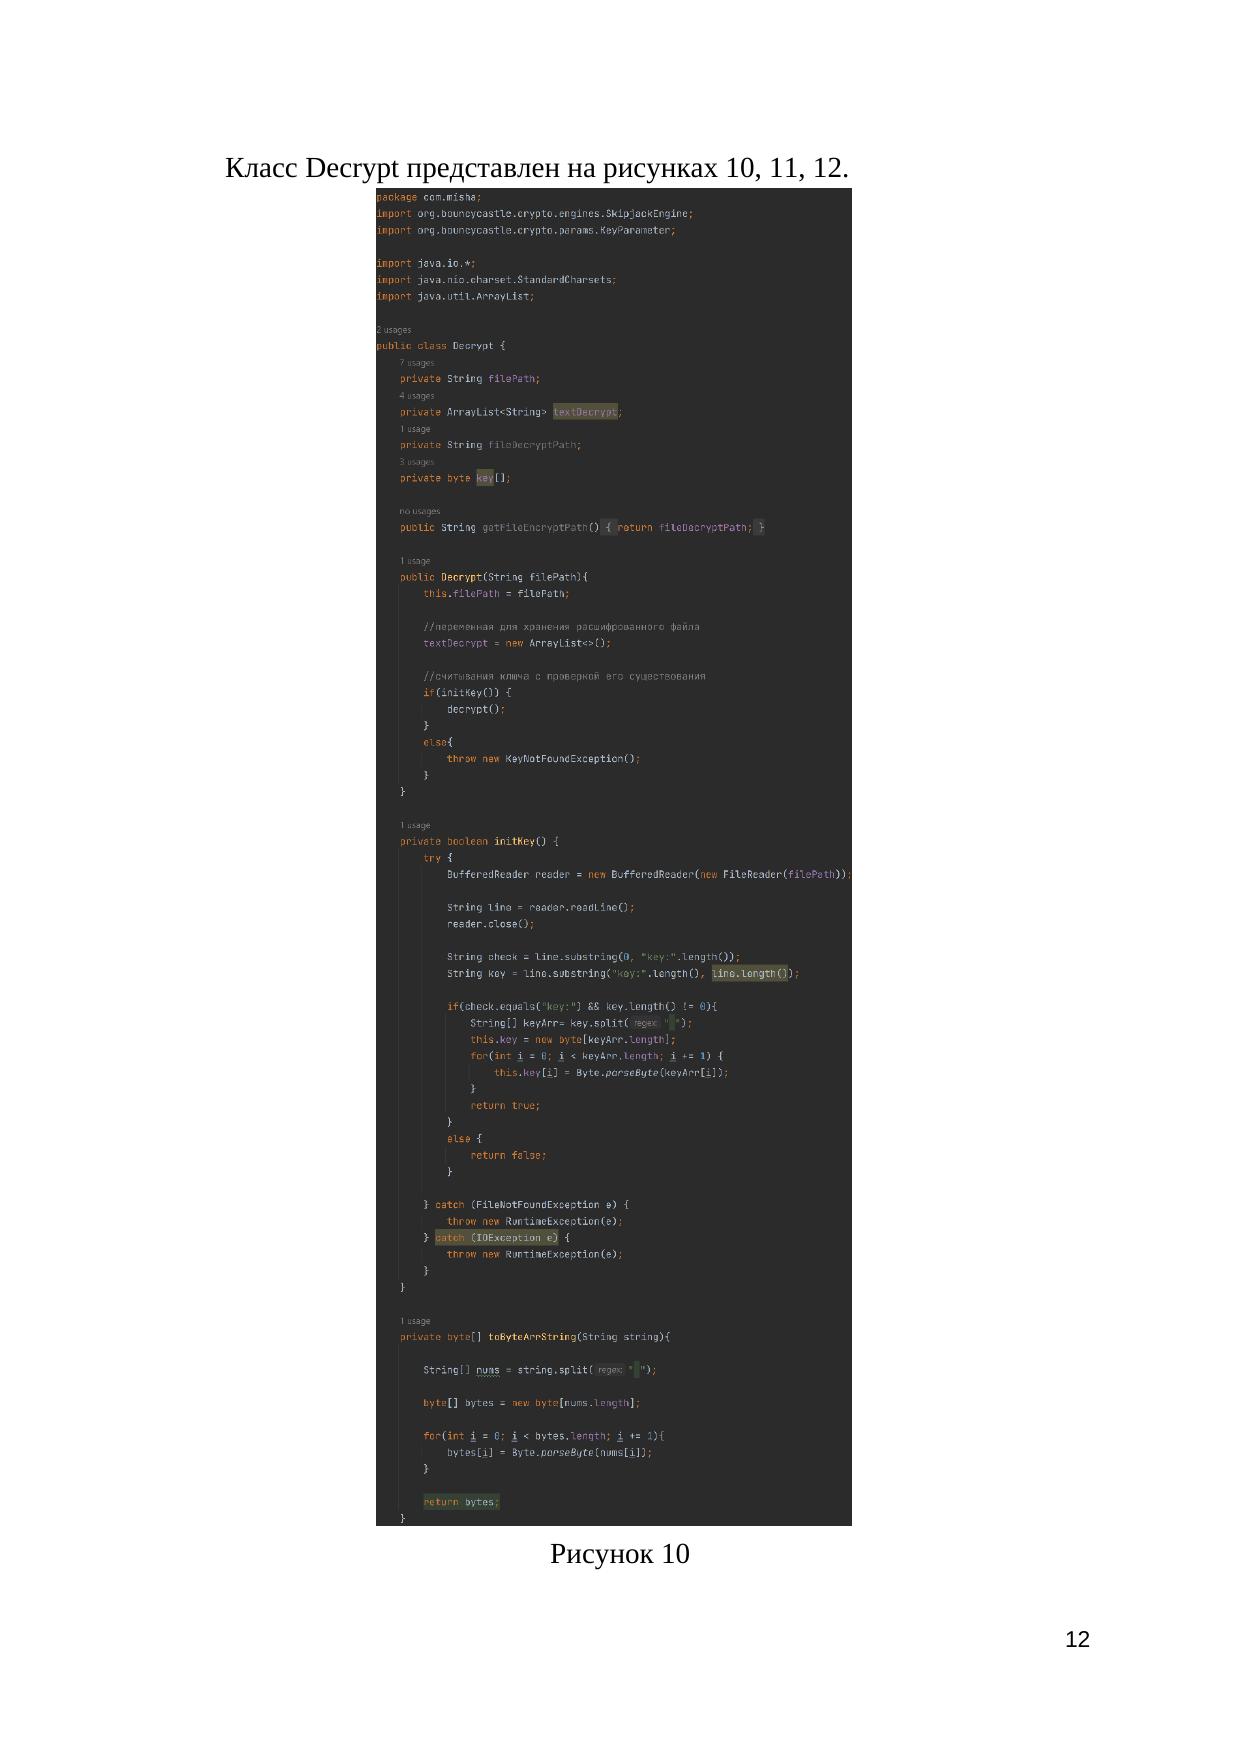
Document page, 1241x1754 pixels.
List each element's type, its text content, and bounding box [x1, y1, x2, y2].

text Класс Decrypt представлен на рисунках 10, 11, 12. [150, 150, 1090, 183]
picture [376, 188, 852, 1526]
